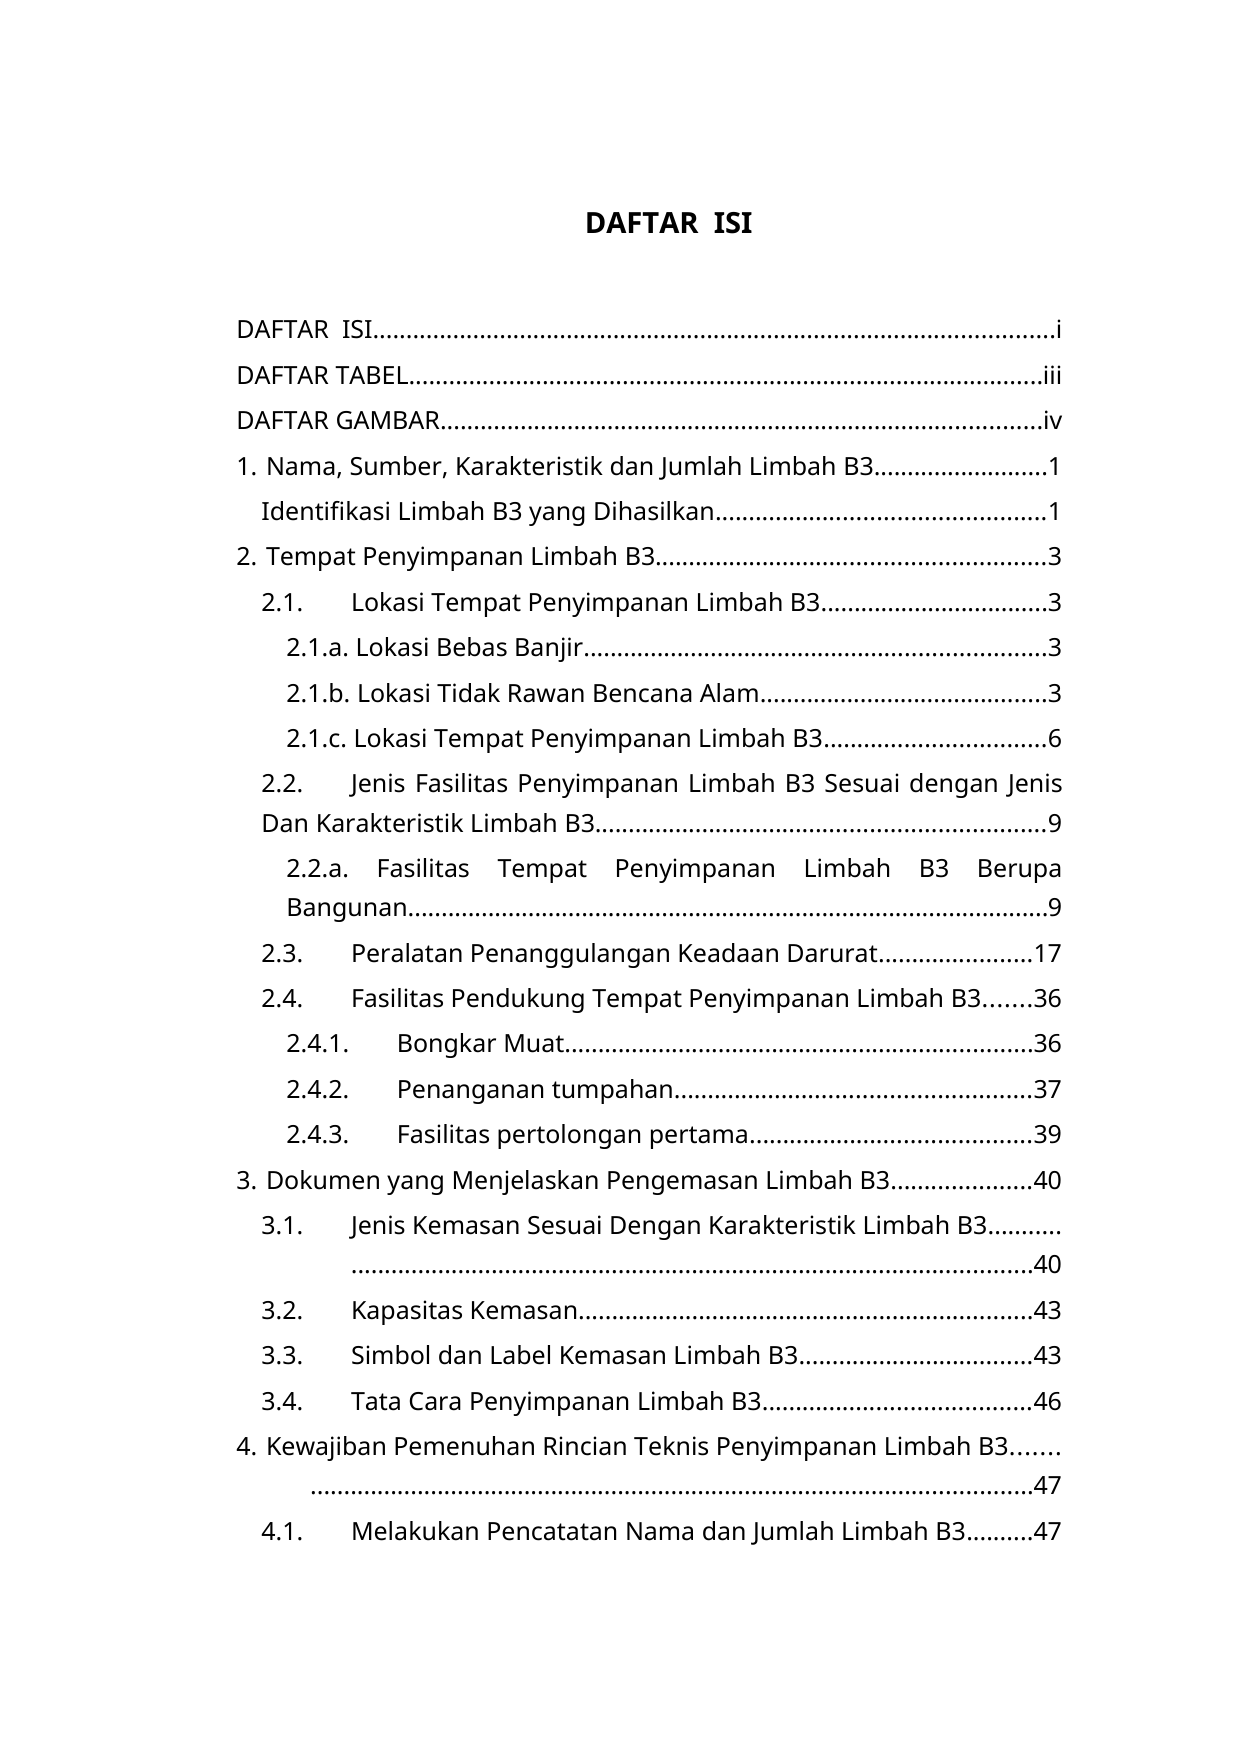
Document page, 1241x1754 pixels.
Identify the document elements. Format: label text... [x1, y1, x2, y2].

text 3.3. Simbol dan Label Kemasan Limbah B3 43 [261, 1338, 1063, 1372]
text 3. Dokumen yang Menjelaskan Pengemasan Limbah B3 40 [236, 1162, 1063, 1196]
text 2.1.c. Lokasi Tempat Penyimpanan Limbah B3 6 [286, 721, 1063, 755]
text Identifikasi Limbah B3 yang Dihasilkan 1 [261, 494, 1063, 528]
text 2.4.3. Fasilitas pertolongan pertama 39 [286, 1117, 1063, 1151]
text 3.2. Kapasitas Kemasan 43 [261, 1292, 1063, 1326]
text 4. Kewajiban Pemenuhan Rincian Teknis Penyimpanan Limbah B3 47 [236, 1429, 1063, 1502]
text 2.2.a. Fasilitas Tempat Penyimpanan Limbah B3 Berupa Bangunan 9 [286, 851, 1063, 924]
text DAFTAR ISI i [236, 312, 1063, 346]
text DAFTAR TABEL iii [236, 357, 1063, 391]
text 2.2. Jenis Fasilitas Penyimpanan Limbah B3 Sesuai dengan Jenis Dan Karakteristik Limbah B3 9 [261, 766, 1063, 839]
text 2.1. Lokasi Tempat Penyimpanan Limbah B3 3 [261, 584, 1063, 618]
text 2.4.2. Penanganan tumpahan 37 [286, 1072, 1063, 1106]
text 2.1.a. Lokasi Bebas Banjir 3 [286, 630, 1063, 664]
subtitle DAFTAR ISI [274, 202, 1063, 242]
text DAFTAR GAMBAR iv [236, 403, 1063, 437]
text 1. Nama, Sumber, Karakteristik dan Jumlah Limbah B3 1 [236, 448, 1063, 482]
text 2.4. Fasilitas Pendukung Tempat Penyimpanan Limbah B3 36 [261, 981, 1063, 1015]
text 3.4. Tata Cara Penyimpanan Limbah B3 46 [261, 1383, 1063, 1417]
text 4.1. Melakukan Pencatatan Nama dan Jumlah Limbah B3 47 [261, 1513, 1063, 1547]
text 2.3. Peralatan Penanggulangan Keadaan Darurat 17 [261, 935, 1063, 969]
text 2.4.1. Bongkar Muat 36 [286, 1026, 1063, 1060]
text 2.1.b. Lokasi Tidak Rawan Bencana Alam 3 [286, 675, 1063, 709]
text 2. Tempat Penyimpanan Limbah B3 3 [236, 539, 1063, 573]
text 3.1. Jenis Kemasan Sesuai Dengan Karakteristik Limbah B3 40 [261, 1208, 1063, 1281]
